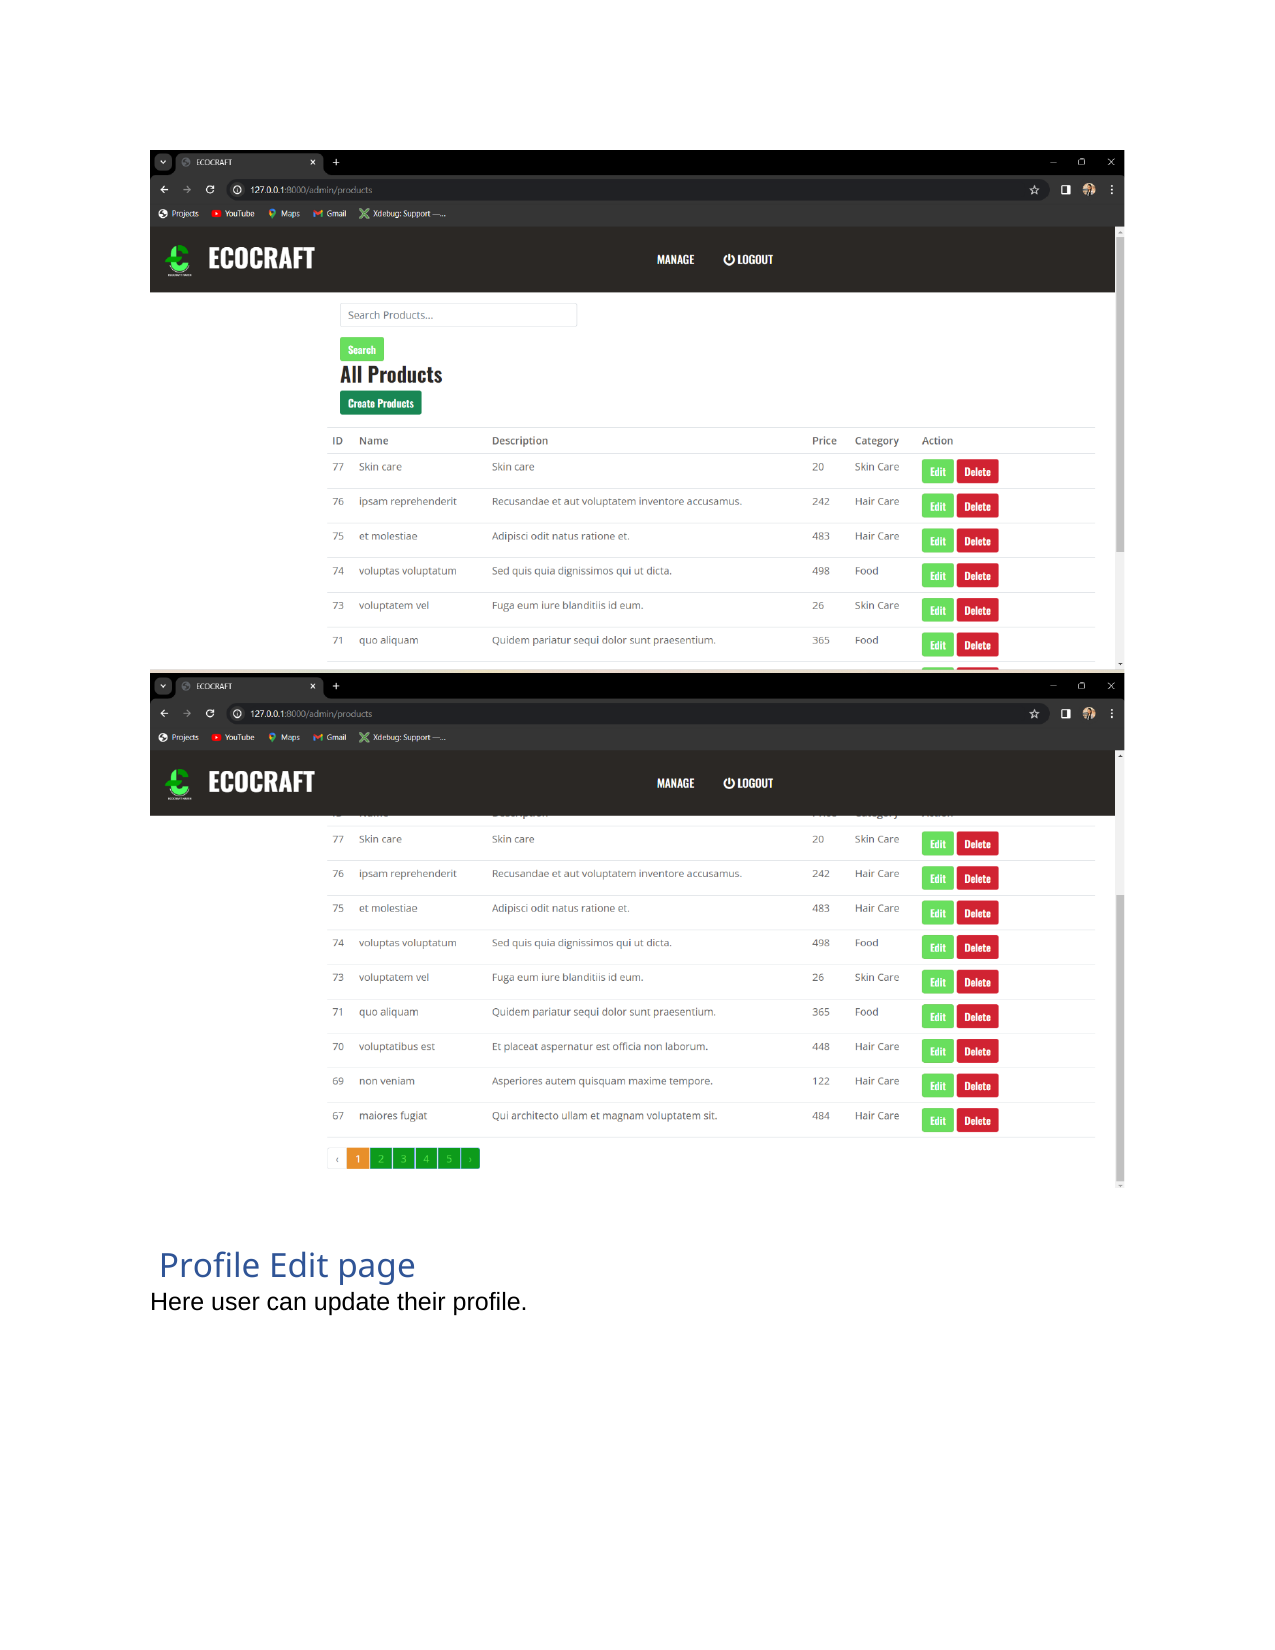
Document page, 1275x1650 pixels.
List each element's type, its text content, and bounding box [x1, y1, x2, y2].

text Here user can update their profile. [150, 1287, 1125, 1316]
subtitle Profile Edit page [150, 1241, 1125, 1287]
picture [150, 150, 1125, 1188]
